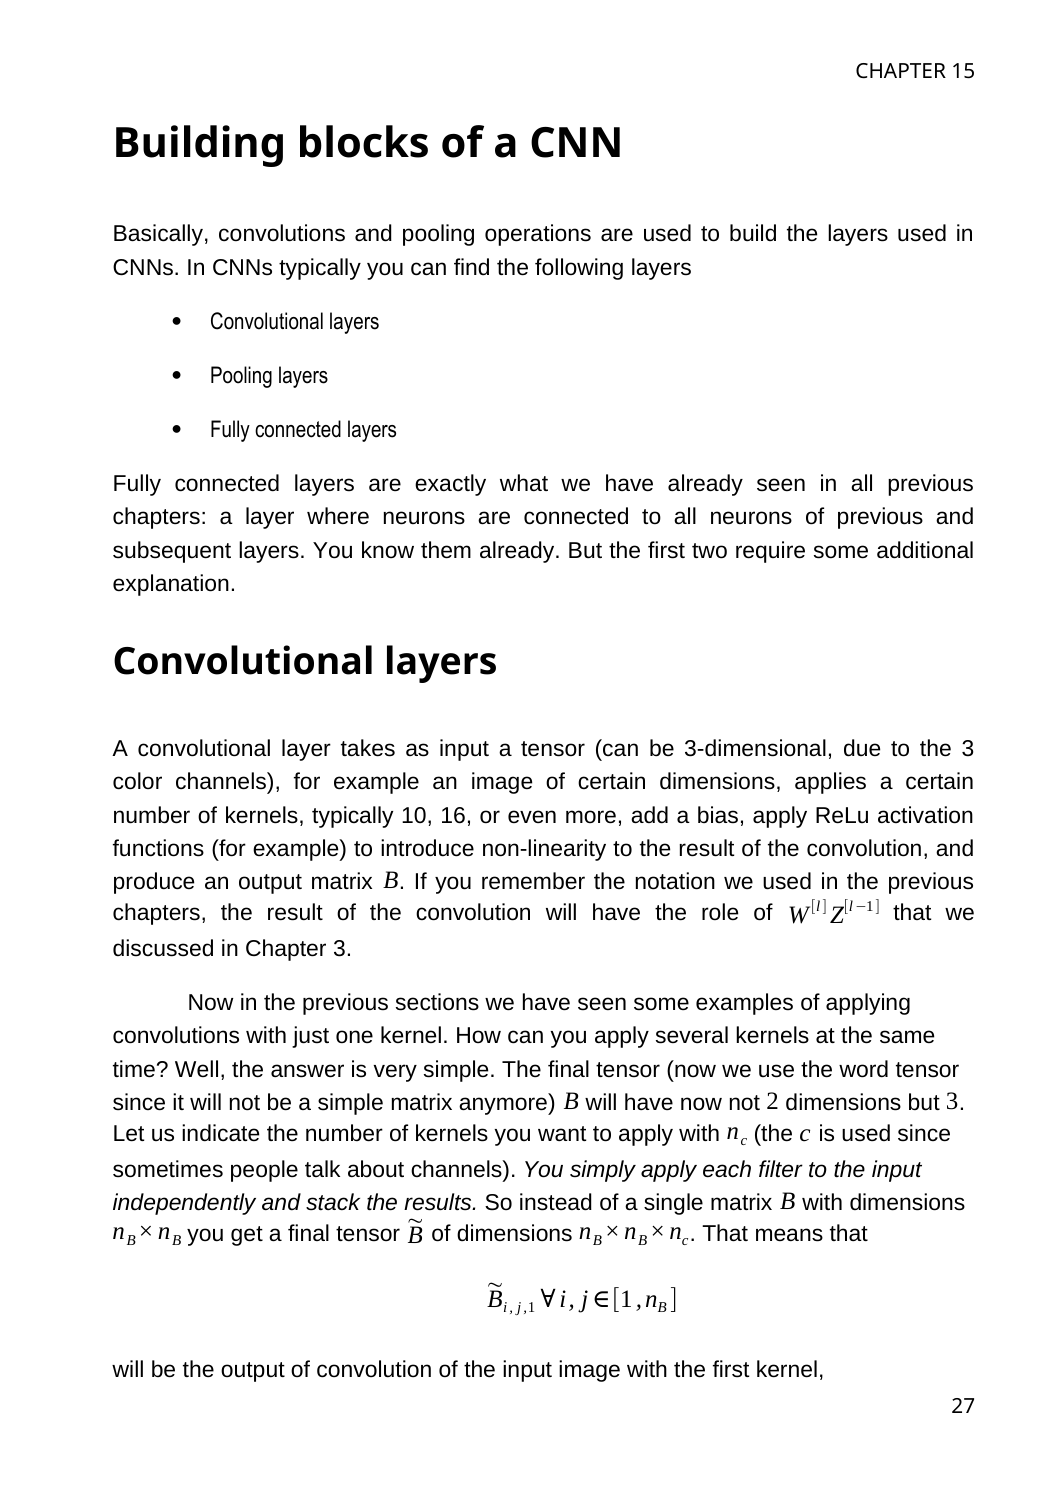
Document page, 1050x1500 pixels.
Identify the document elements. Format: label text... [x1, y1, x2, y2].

text Fully connected layers [173, 409, 885, 442]
text Fully connected layers are exactly what we have already seen in all previous chapters: a layer where neurons are connected to all neurons of previous and subsequent layers. You know them already. But the first two require some additional explanation. [112, 463, 975, 596]
text Now in the previous sections we have seen some examples of applying convolutions with just one kernel. How can you apply several kernels at the same time? Well, the answer is very simple. The final tensor (now we use the word tensor since it will not be a simple matrix anymore) will have now not dimensions but . Let us indicate the number of kernels you want to apply with (the is used since sometimes people talk about channels). You simply apply each filter to the input independently and stack the results. So instead of a single matrix with dimensions you get a final tensor of dimensions . That means that [112, 982, 975, 1249]
subtitle Convolutional layers [112, 634, 975, 685]
text Basically, convolutions and pooling operations are used to build the layers used in CNNs. In CNNs typically you can find the following layers [112, 213, 975, 280]
text Convolutional layers [173, 301, 885, 334]
text will be the output of convolution of the input image with the first kernel, [112, 1349, 975, 1382]
text A convolutional layer takes as input a tensor (can be 3-dimensional, due to the 3 color channels), for example an image of certain dimensions, applies a certain number of kernels, typically 10, 16, or even more, add a bias, apply ReLu activation functions (for example) to introduce non-linearity to the result of the convolution, and produce an output matrix . If you remember the notation we used in the previous chapters, the result of the convolution will have the role of that we discussed in Chapter 3. [112, 728, 975, 961]
text Pooling layers [173, 355, 885, 388]
subtitle Building blocks of a CNN [112, 112, 975, 169]
